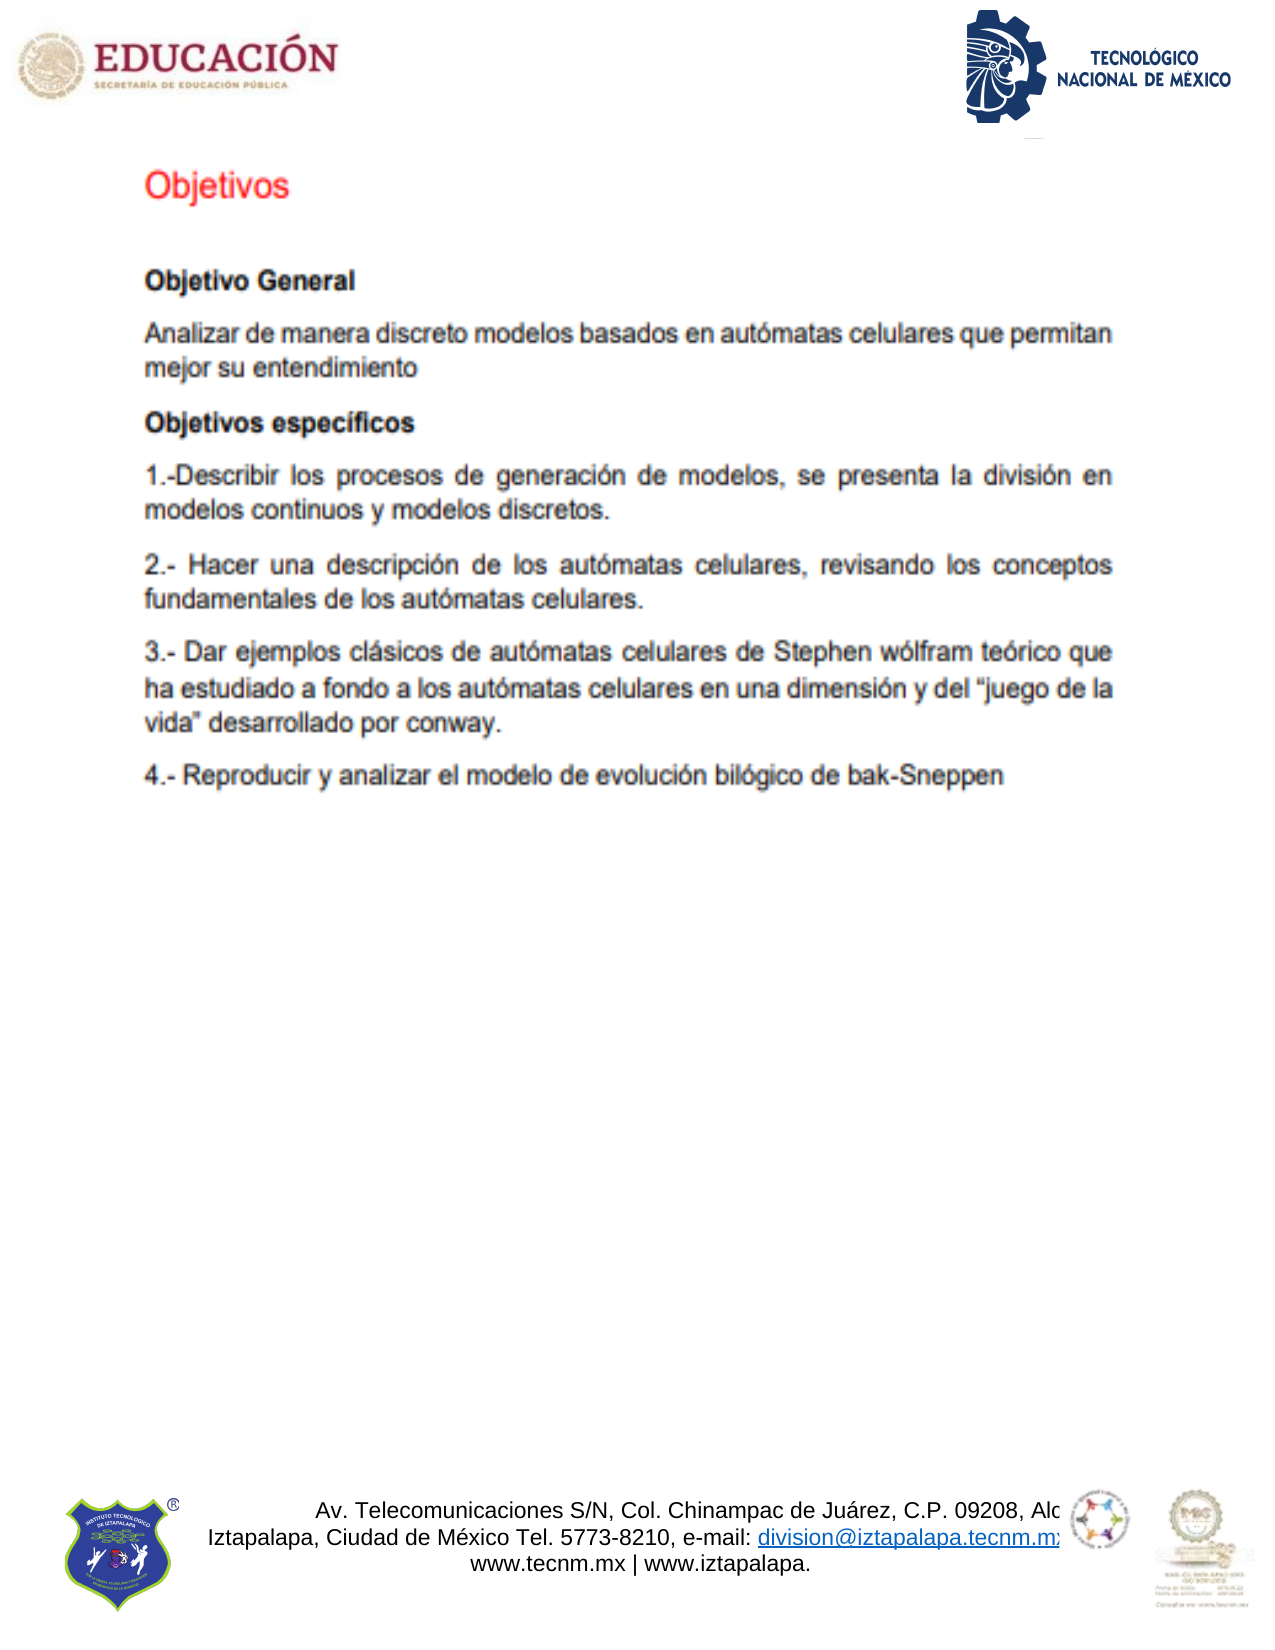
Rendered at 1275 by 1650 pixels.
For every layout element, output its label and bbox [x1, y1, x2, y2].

picture [966, 10, 1231, 123]
picture [64, 1498, 179, 1612]
picture [75, 138, 1198, 949]
picture [1059, 1475, 1261, 1616]
picture [12, 9, 341, 111]
